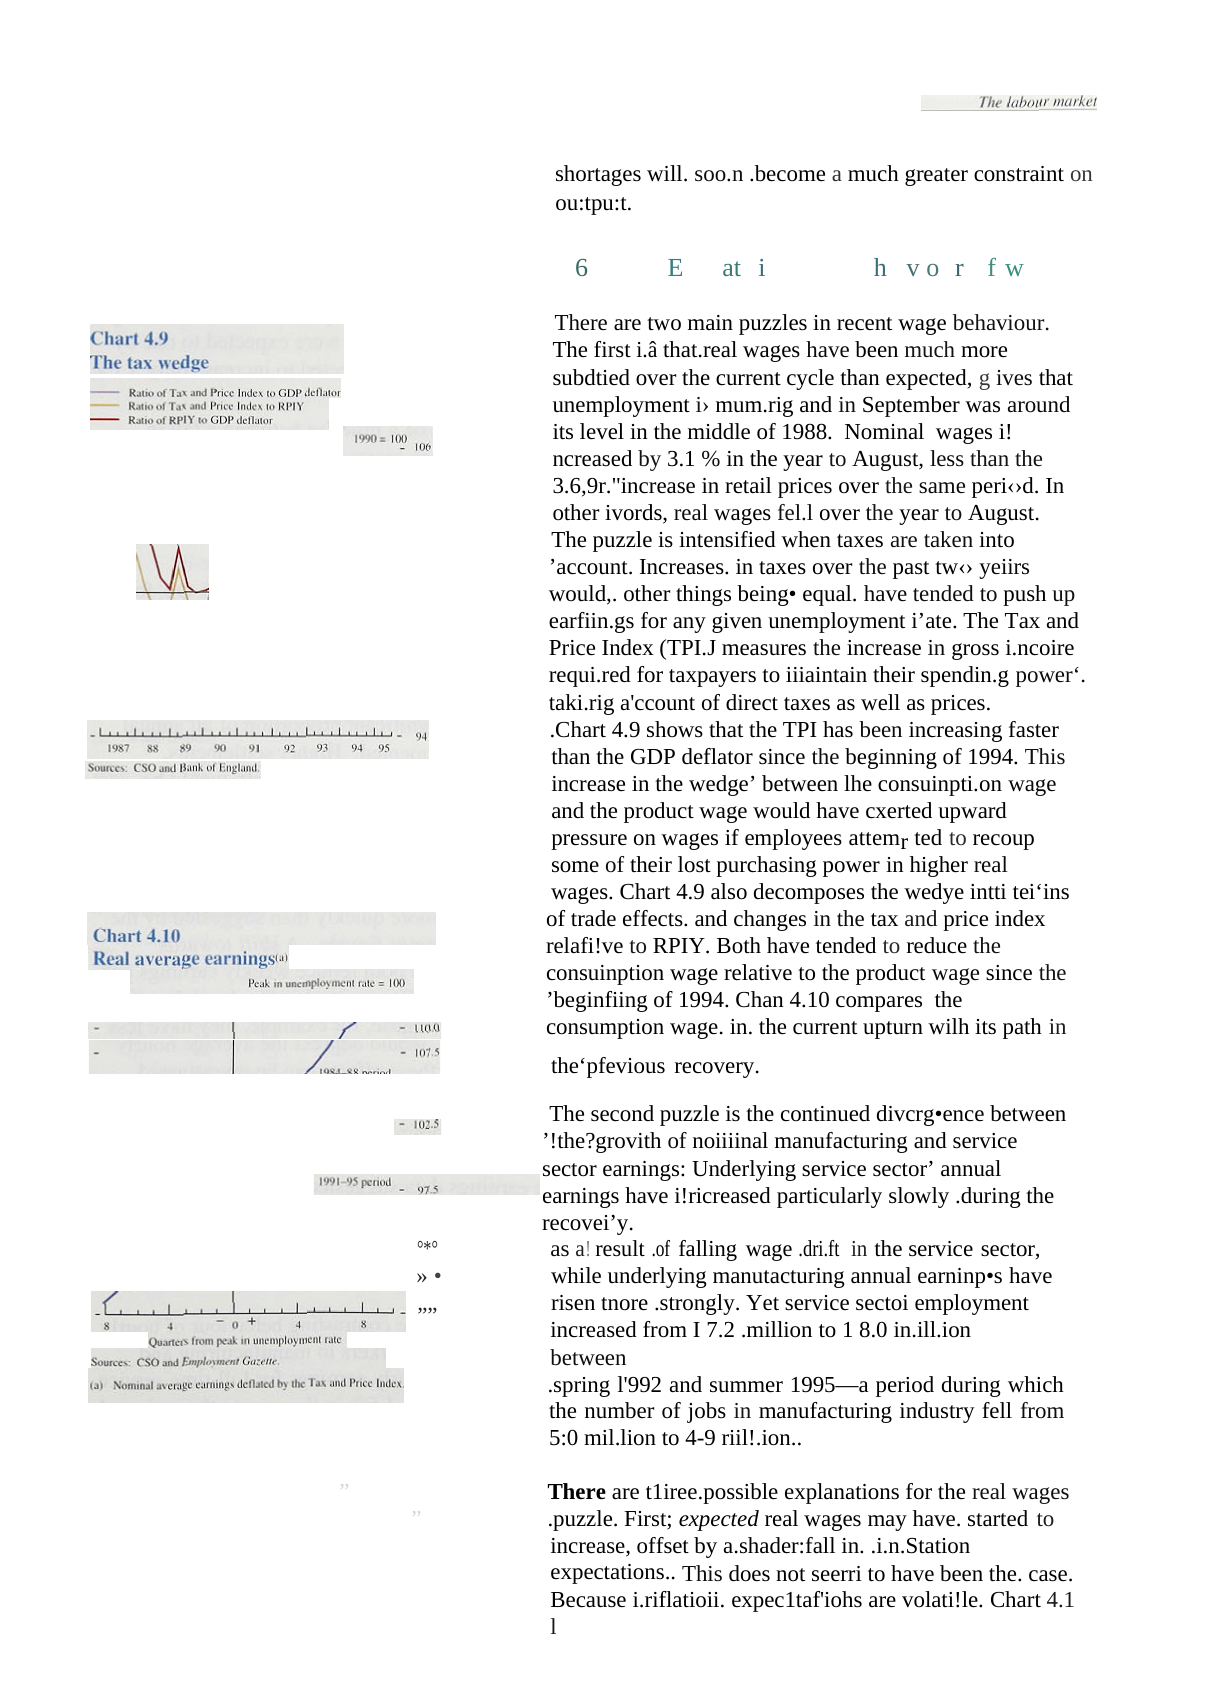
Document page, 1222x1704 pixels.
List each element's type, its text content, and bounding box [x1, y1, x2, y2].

text increase, offset by a.shader:fall in. .i.n.Station expectations.. This does not seerri to have been the. case. Because i.riflatioii. expec1taf'iohs are volati!le. Chart 4.1 l [550, 1532, 1081, 1639]
picture [136, 544, 209, 600]
picture [394, 1119, 442, 1135]
picture [88, 1040, 440, 1074]
picture [85, 761, 261, 779]
picture [343, 426, 433, 456]
text » • while underlying manutacturing annual earninp•s have [416, 1262, 1109, 1289]
text .Chart 4.9 shows that the TPI has been increasing faster than the GDP deflator since the beginning of 1994. This increase in the wedge’ between lhe consuinpti.on wage and the product wage would have cxerted upward pressure on wages if employees attemr ted to recoup [549, 716, 1081, 854]
text The puzzle is intensified when taxes are taken into ’account. Increases. in taxes over the past tw‹› yeiirs would,. other things being• equal. have tended to push up earfiin.gs for any given unemployment i’ate. The Tax and Price Index (TPI.J measures the increase in gross i.ncoire requi.red for taxpayers to iiiaintain their spendin.g power‘. taki.rig a'ccount of direct taxes as well as prices. [549, 526, 1097, 715]
text shortages will. soo.n .become a much greater constraint on ou:tpu:t. [555, 159, 1109, 215]
picture [88, 1291, 406, 1403]
picture [90, 378, 341, 430]
text .spring l'992 and summer 1995—a period during which the number of jobs in manufacturing industry fell from 5:0 mil.lion to 4-9 riil!.ion.. [547, 1371, 1064, 1450]
subtitle 6 E at i h v o r f w [575, 252, 1109, 282]
text °*° as a! result .of falling wage .dri.ft in the service sector, [417, 1236, 1109, 1262]
text There are two main puzzles in recent wage behaviour. The first i.â that.real wages have been much more subdtied over the current cycle than expected, g ives that unemployment i› mum.rig and in September was around its level in the middle of 1988. Nominal wages i!ncreased by 3.1 % in the year to August, less than the 3.6,9r."increase in retail prices over the same peri‹›d. In other ivords, real wages fel.l over the year to August. [552, 309, 1081, 525]
picture [87, 720, 429, 759]
text some of their lost purchasing power in higher real [551, 855, 1109, 877]
text ” There are t1iree.possible explanations for the real wages ” .puzzle. First; expected real wages may have. started to [339, 1478, 1073, 1531]
picture [88, 1022, 442, 1039]
text The second puzzle is the continued divcrg•ence between ’!the?grovith of noiiiinal manufacturing and service sector earnings: Underlying service sector’ annual earnings have i!ricreased particularly slowly .during the recovei’y. [542, 1101, 1075, 1235]
text wages. Chart 4.9 also decomposes the wedye intti tei‘ins of trade effects. and changes in the tax and price index relafi!ve to RPIY. Both have tended to reduce the consuinption wage relative to the product wage since the ’beginfiing of 1994. Chan 4.10 compares the consumption wage. in. the current upturn wilh its path in [546, 878, 1081, 1040]
picture [921, 95, 1097, 111]
picture [90, 324, 344, 374]
text „„ risen tnore .strongly. Yet service sectoi employment increased from I 7.2 .million to 1 8.0 in.ill.ion between [417, 1289, 1038, 1370]
picture [313, 1174, 540, 1195]
picture [87, 912, 436, 994]
